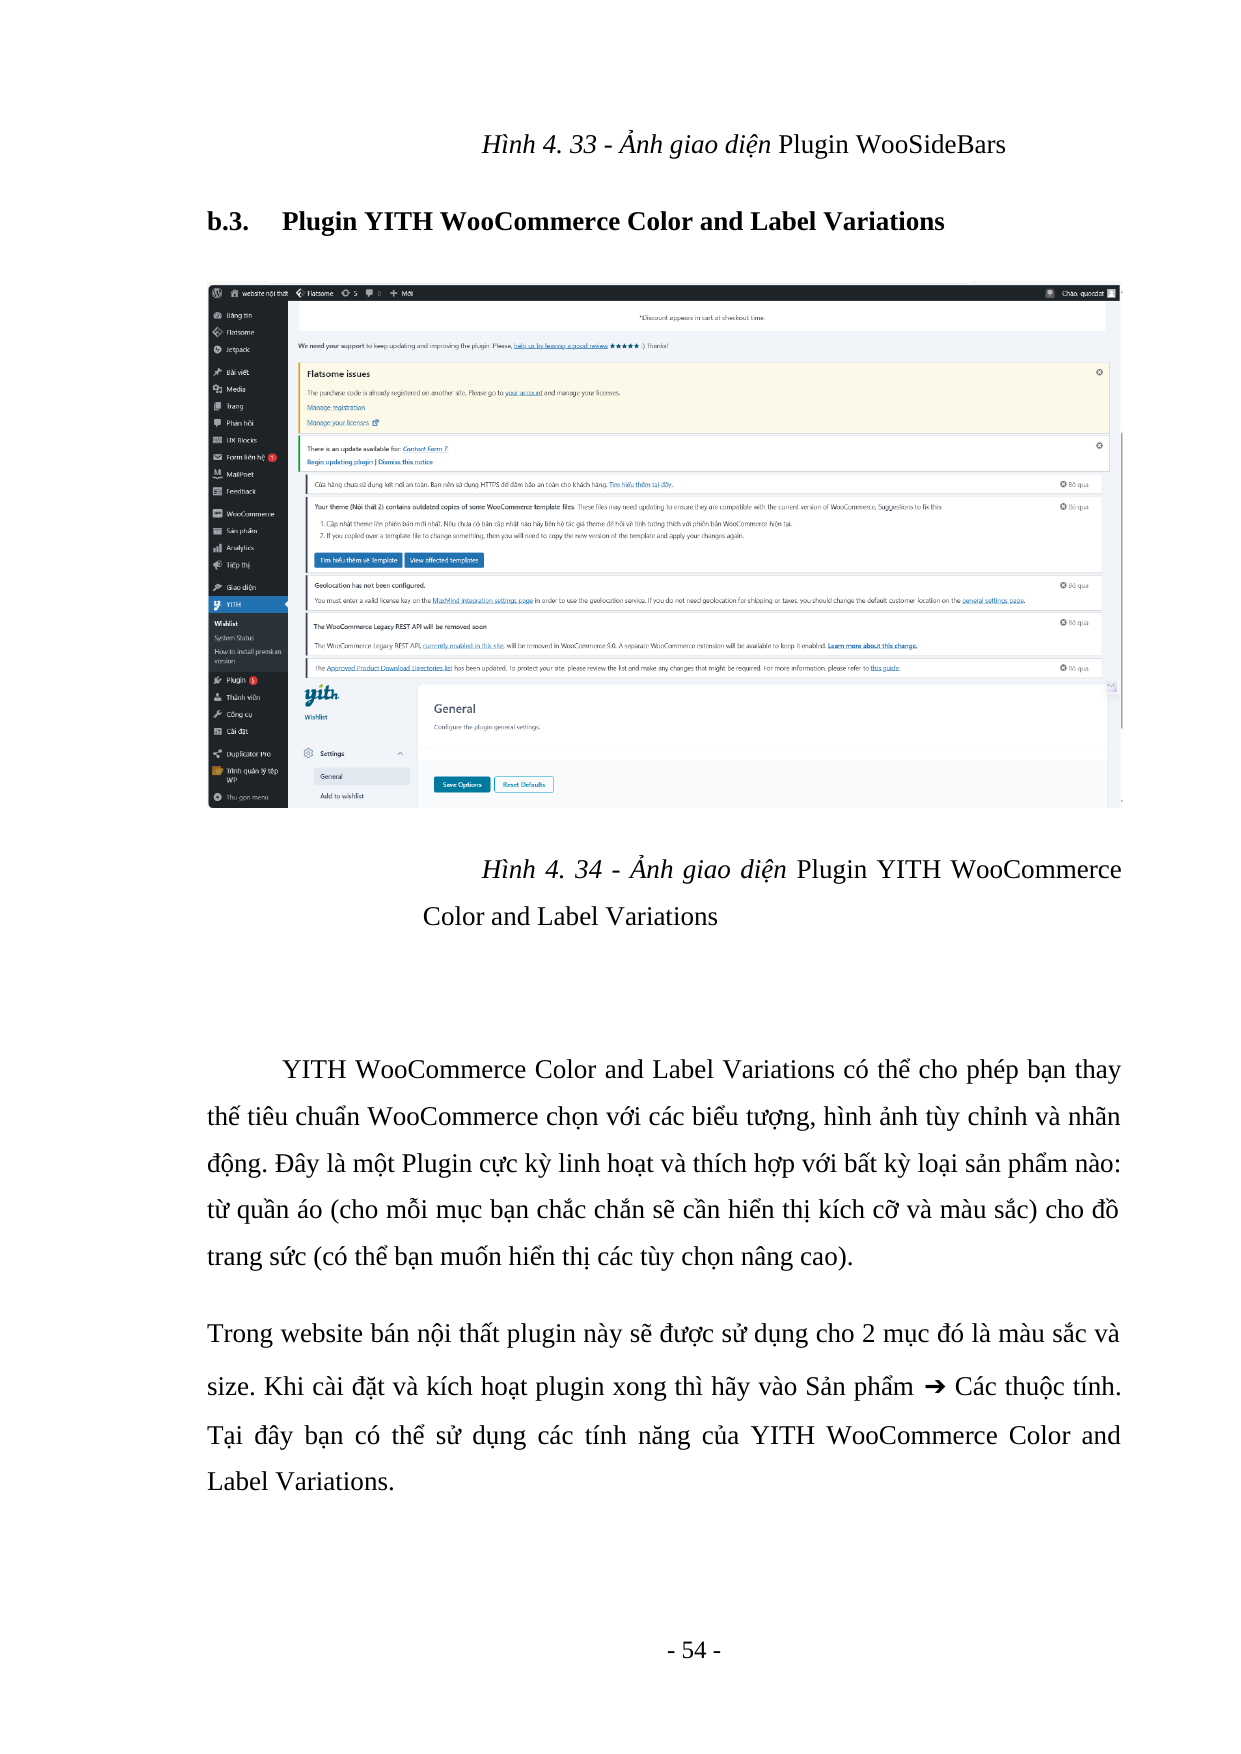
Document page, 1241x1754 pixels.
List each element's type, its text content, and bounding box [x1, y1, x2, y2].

text Hình 4. 34 - Ảnh giao diện Plugin YITH WooCommerce Color and Label Variations [423, 853, 1122, 931]
list Trong website bán nội thất plugin này sẽ được sử dụng cho 2 mục đó là màu sắc và size. Khi cài đặt và kích hoạt plugin xong thì hãy vào Sản phẩm ➔ Các thuộc tính. Tại đây bạn có thể sử dụng các tính năng của YITH WooCommerce Color and Label Variations. [207, 1317, 1122, 1497]
list b.3. Plugin YITH WooCommerce Color and Label Variations [207, 204, 1122, 236]
list YITH WooCommerce Color and Label Variations có thể cho phép bạn thay thế tiêu chuẩn WooCommerce chọn với các biểu tượng, hình ảnh tùy chỉnh và nhãn động. Đây là một Plugin cực kỳ linh hoạt và thích hợp với bất kỳ loại sản phẩm nào: từ quần áo (cho mỗi mục bạn chắc chắn sẽ cần hiển thị kích cỡ và màu sắc) cho đồ trang sức (có thể bạn muốn hiển thị các tùy chọn nâng cao). [207, 1053, 1122, 1271]
text Hình 4. 33 - Ảnh giao diện Plugin WooSideBars [423, 128, 1122, 159]
picture [206, 281, 1123, 808]
